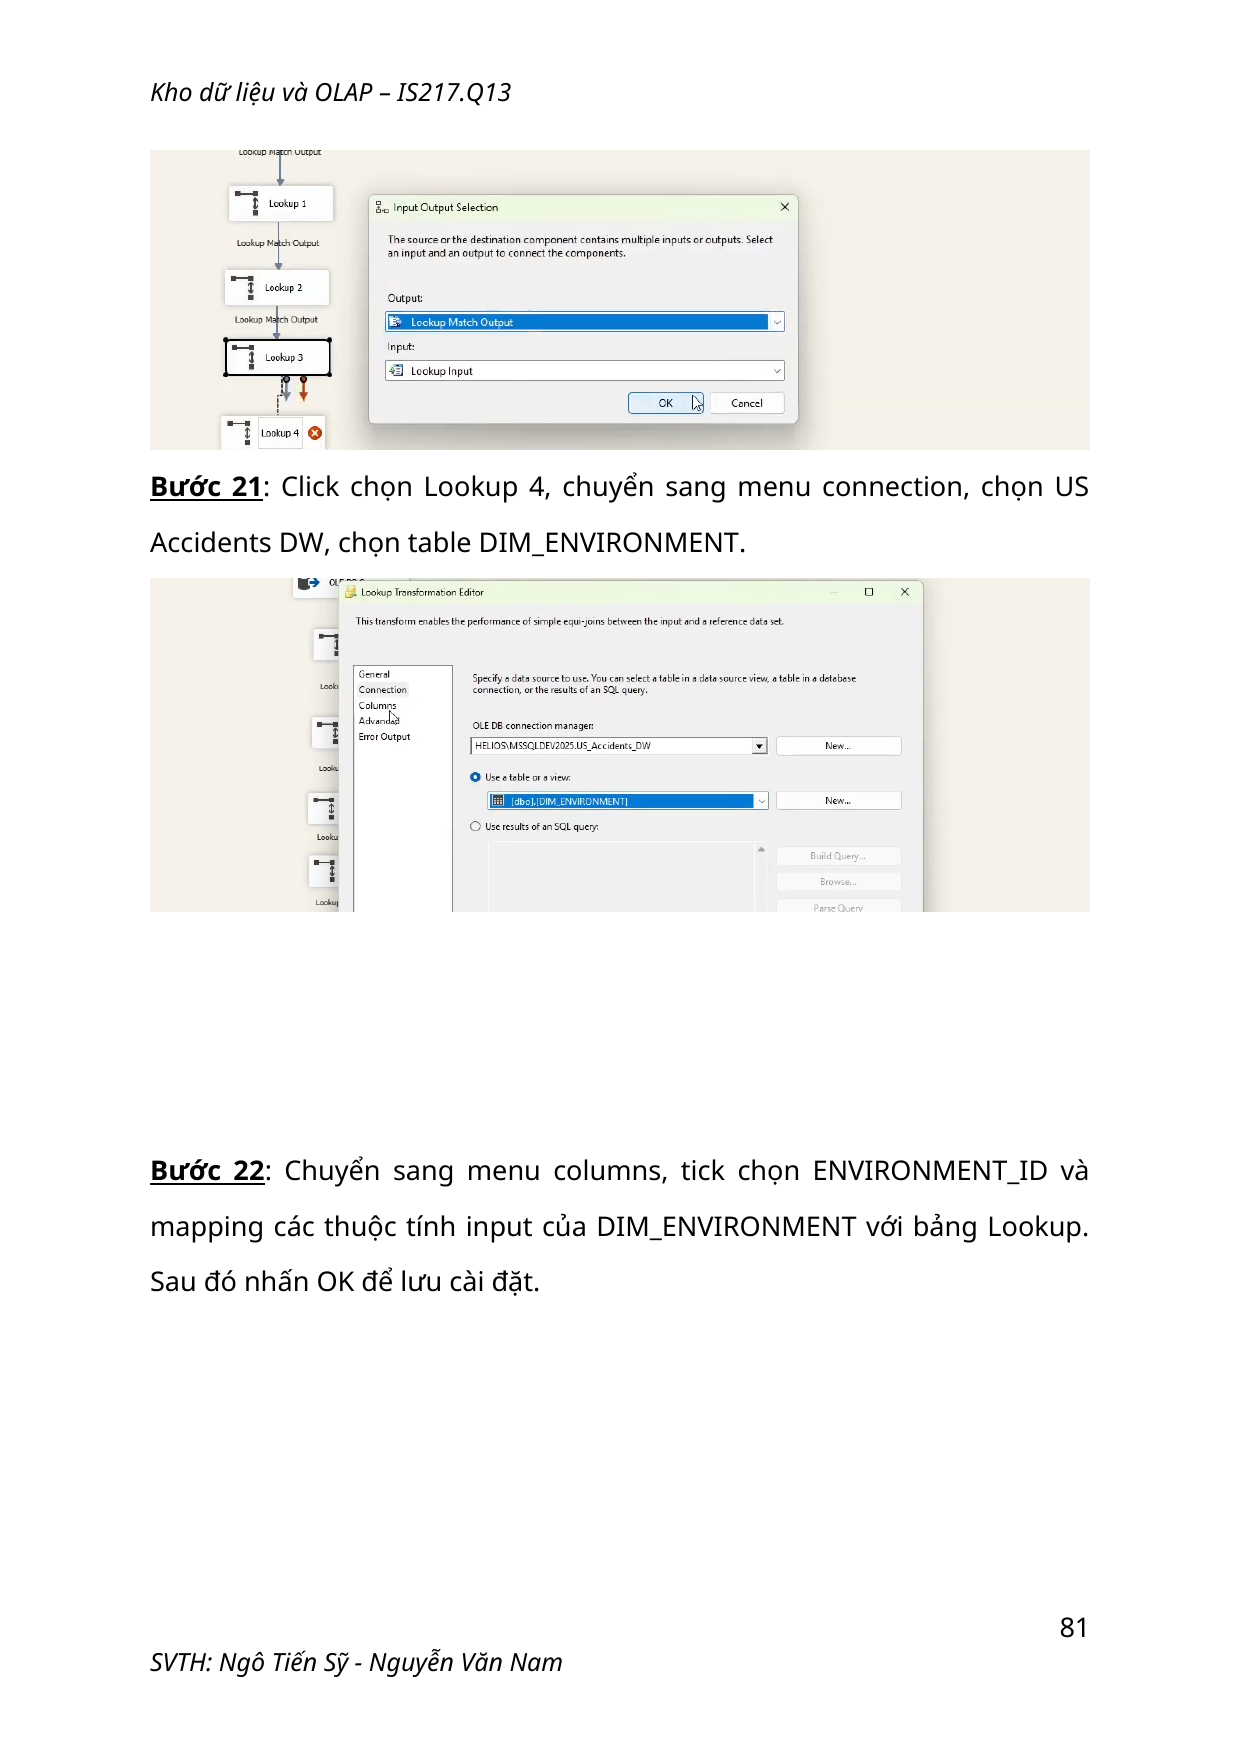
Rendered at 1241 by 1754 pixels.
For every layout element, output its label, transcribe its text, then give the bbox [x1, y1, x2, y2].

text Bước 21: Click chọn Lookup 4, chuyển sang menu connection, chọn US Accidents DW, chọn table DIM_ENVIRONMENT. [150, 468, 1090, 560]
picture [150, 150, 1090, 450]
picture [150, 578, 1091, 912]
text Bước 22: Chuyển sang menu columns, tick chọn ENVIRONMENT_ID và mapping các thuộc tính input của DIM_ENVIRONMENT với bảng Lookup. Sau đó nhấn OK để lưu cài đặt. [150, 1152, 1090, 1299]
